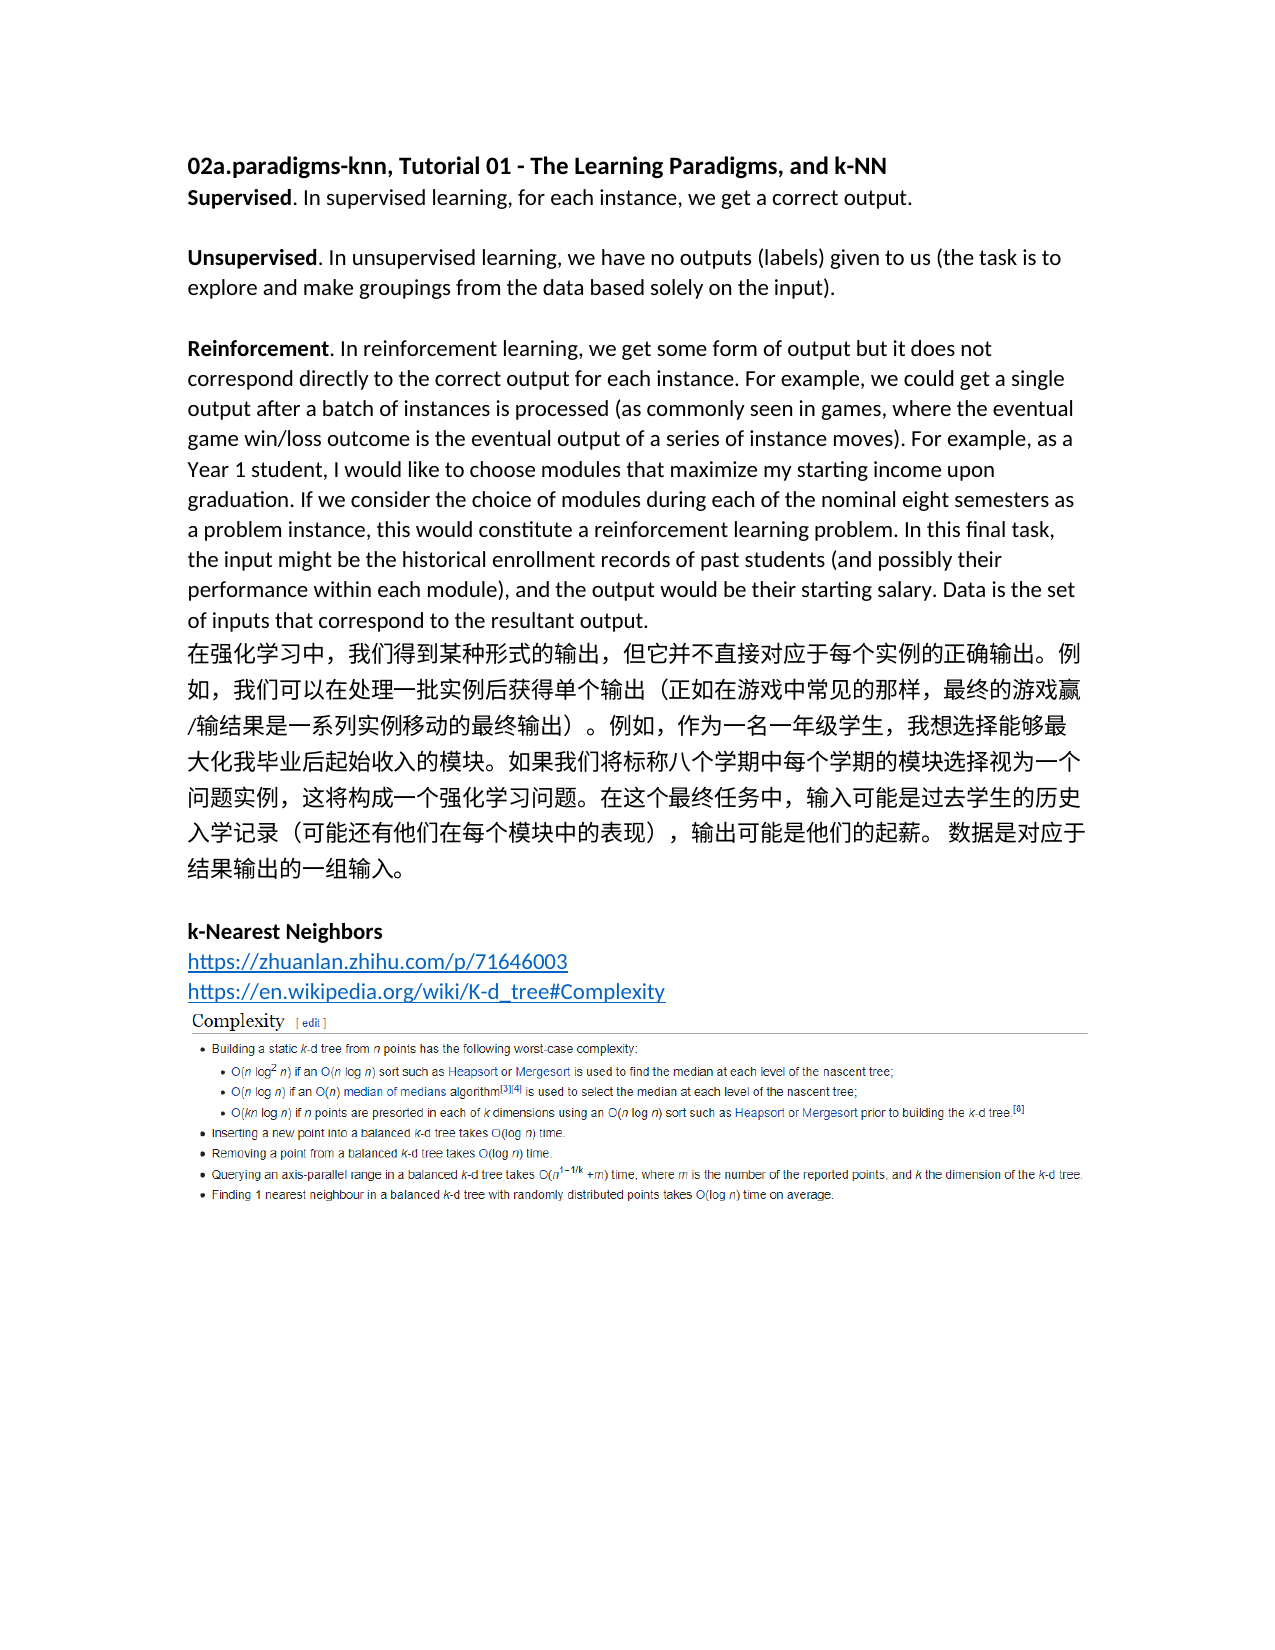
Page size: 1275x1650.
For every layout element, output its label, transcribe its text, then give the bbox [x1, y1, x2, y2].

text k-Nearest Neighbors [187, 917, 1087, 945]
picture [187, 1007, 1088, 1208]
text Reinforcement. In reinforcement learning, we get some form of output but it does not correspond directly to the correct output for each instance. For example, we could get a single output after a batch of instances is processed (as commonly seen in games, where the eventual game win/loss outcome is the eventual output of a series of instance moves). For example, as a Year 1 student, I would like to choose modules that maximize my starting income upon graduation. If we consider the choice of modules during each of the nominal eight semesters as a problem instance, this would constitute a reinforcement learning problem. In this final task, the input might be the historical enrollment records of past students (and possibly their performance within each module), and the output would be their starting salary. Data is the set of inputs that correspond to the resultant output. [187, 334, 1087, 634]
text Unsupervised. In unsupervised learning, we have no outputs (labels) given to us (the task is to explore and make groupings from the data based solely on the input). [187, 243, 1087, 302]
text https://en.wikipedia.org/wiki/K-d_tree#Complexity [187, 977, 1087, 1006]
text https://zhuanlan.zhihu.com/p/71646003 [187, 947, 1087, 975]
text Supervised. In supervised learning, for each instance, we get a correct output. [187, 183, 1087, 211]
text 在强化学习中，我们得到某种形式的输出，但它并不直接对应于每个实例的正确输出。例如，我们可以在处理一批实例后获得单个输出（正如在游戏中常见的那样，最终的游戏赢/输结果是一系列实例移动的最终输出）。例如，作为一名一年级学生，我想选择能够最大化我毕业后起始收入的模块。如果我们将标称八个学期中每个学期的模块选择视为一个问题实例，这将构成一个强化学习问题。在这个最终任务中，输入可能是过去学生的历史入学记录（可能还有他们在每个模块中的表现），输出可能是他们的起薪。 数据是对应于结果输出的一组输入。 [187, 636, 1087, 884]
text 02a.paradigms-knn, Tutorial 01 - The Learning Paradigms, and k-NN [187, 150, 1087, 181]
